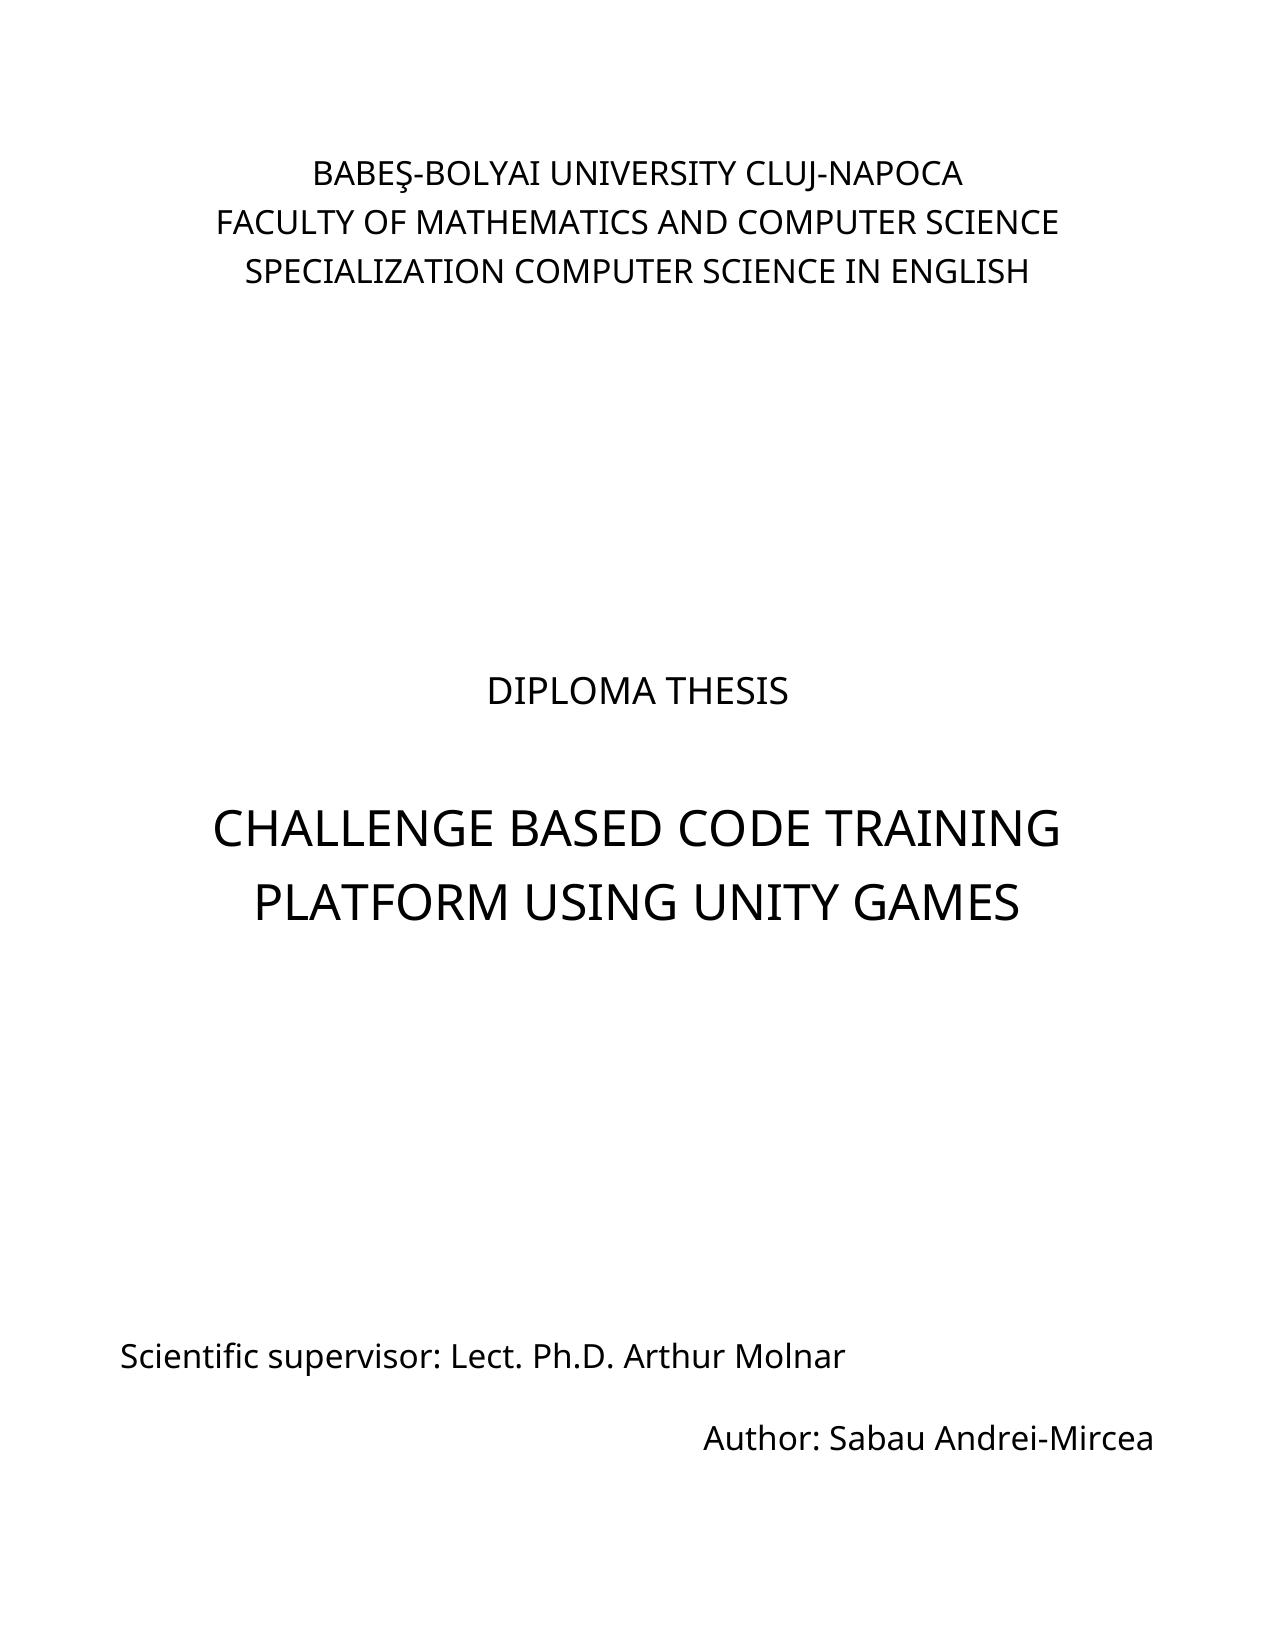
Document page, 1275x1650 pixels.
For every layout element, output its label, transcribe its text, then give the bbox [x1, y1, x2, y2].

text Scientific supervisor: Lect. Ph.D. Arthur Molnar [120, 1333, 1155, 1378]
text DIPLOMA THESIS [120, 664, 1155, 716]
text Author: Sabau Andrei-Mircea [120, 1415, 1155, 1460]
text BABEŞ-BOLYAI UNIVERSITY CLUJ-NAPOCA [120, 150, 1155, 195]
text CHALLENGE BASED CODE TRAINING PLATFORM USING UNITY GAMES [120, 793, 1155, 935]
text FACULTY OF MATHEMATICS AND COMPUTER SCIENCE [120, 199, 1155, 244]
text SPECIALIZATION COMPUTER SCIENCE IN ENGLISH [120, 248, 1155, 293]
